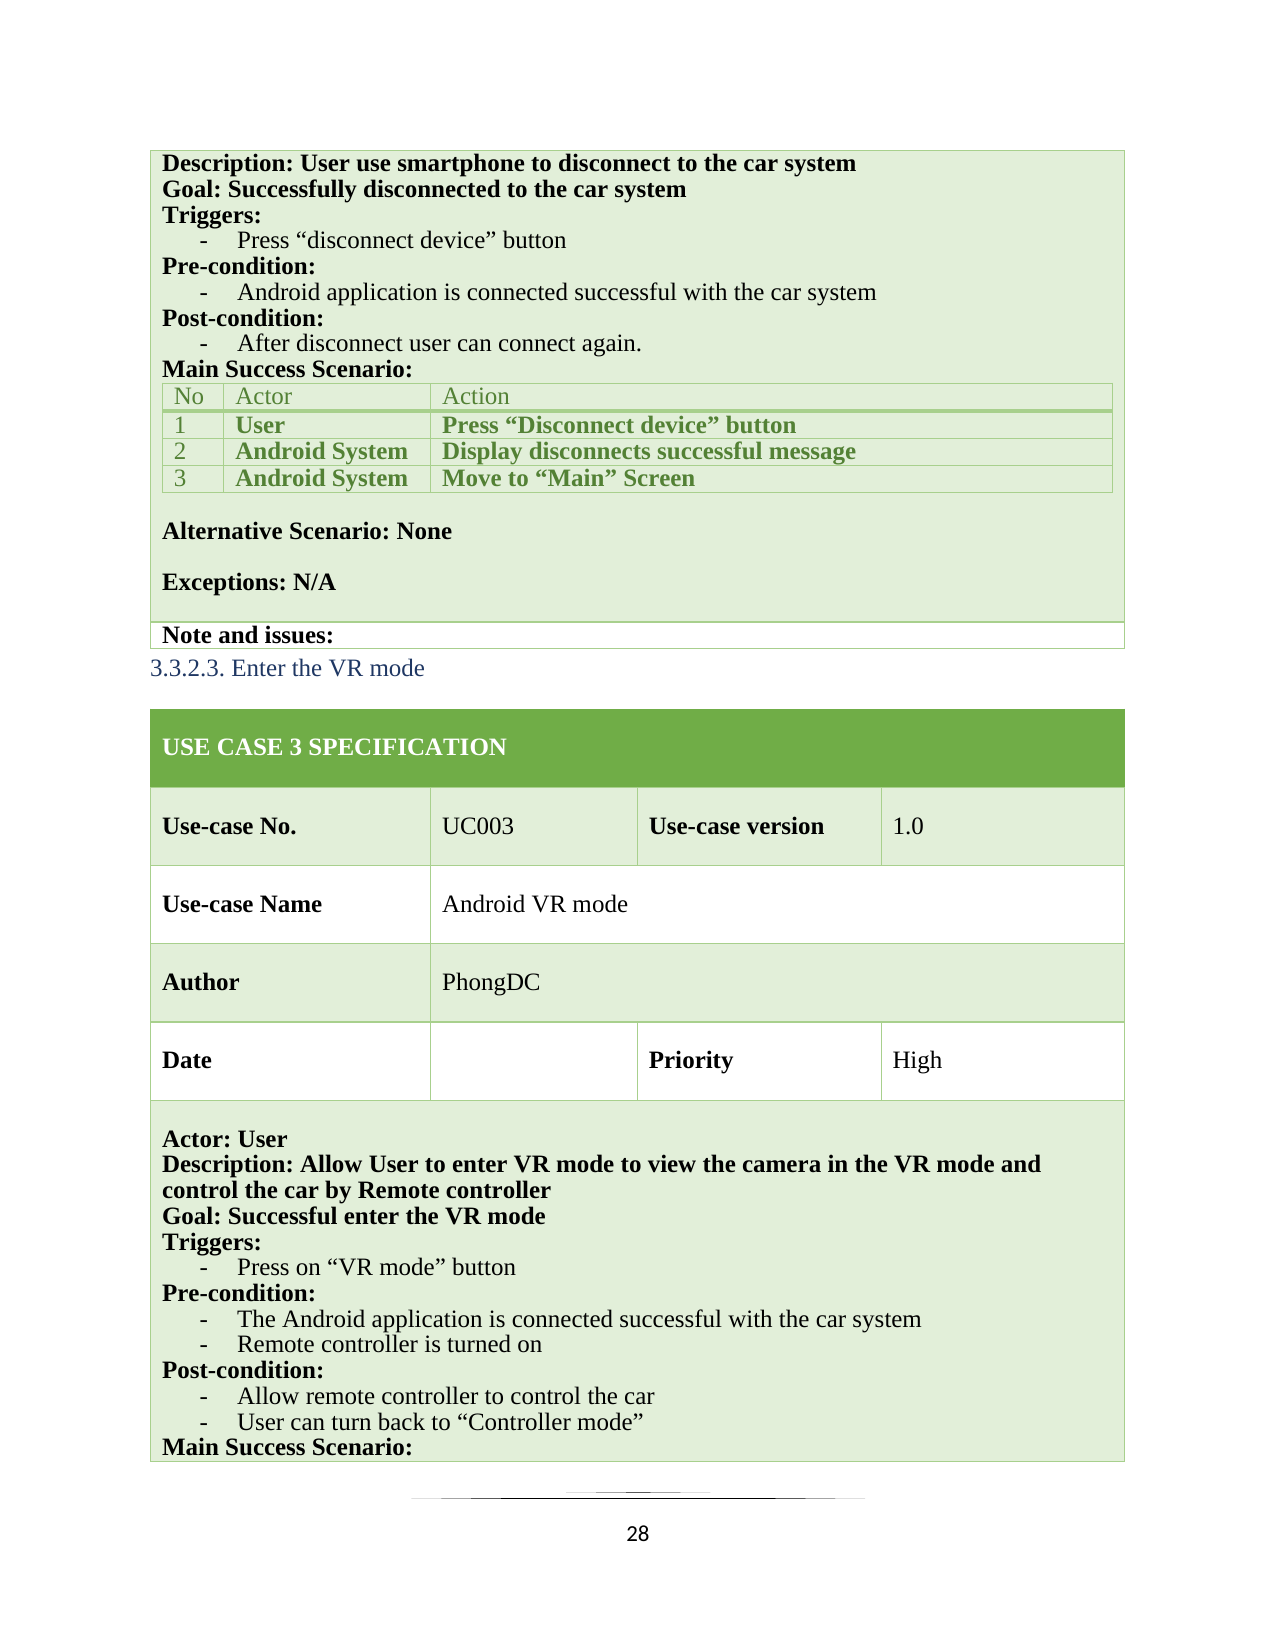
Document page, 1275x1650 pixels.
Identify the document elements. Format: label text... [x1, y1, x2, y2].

table_cell Author [151, 944, 430, 1021]
table_cell Use-case version [638, 788, 881, 865]
table_cell PhongDC [432, 945, 1123, 1020]
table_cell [151, 151, 1124, 621]
subtitle 3.3.2.3. Enter the VR mode [150, 653, 1125, 682]
table_cell High [882, 1023, 1124, 1100]
table_cell Use-case Name [151, 866, 430, 943]
table_cell UC003 [431, 788, 637, 865]
table_cell [431, 1023, 637, 1100]
table_cell Date [151, 1023, 430, 1100]
table_cell Android VR mode [431, 866, 1124, 943]
table_cell Use-case No. [151, 788, 430, 865]
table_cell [151, 1101, 1124, 1461]
table_cell Priority [638, 1023, 881, 1100]
table_cell 1.0 [882, 788, 1124, 865]
table_header USE CASE 3 SPECIFICATION [151, 710, 1124, 787]
table_cell Note and issues: [151, 623, 1124, 648]
